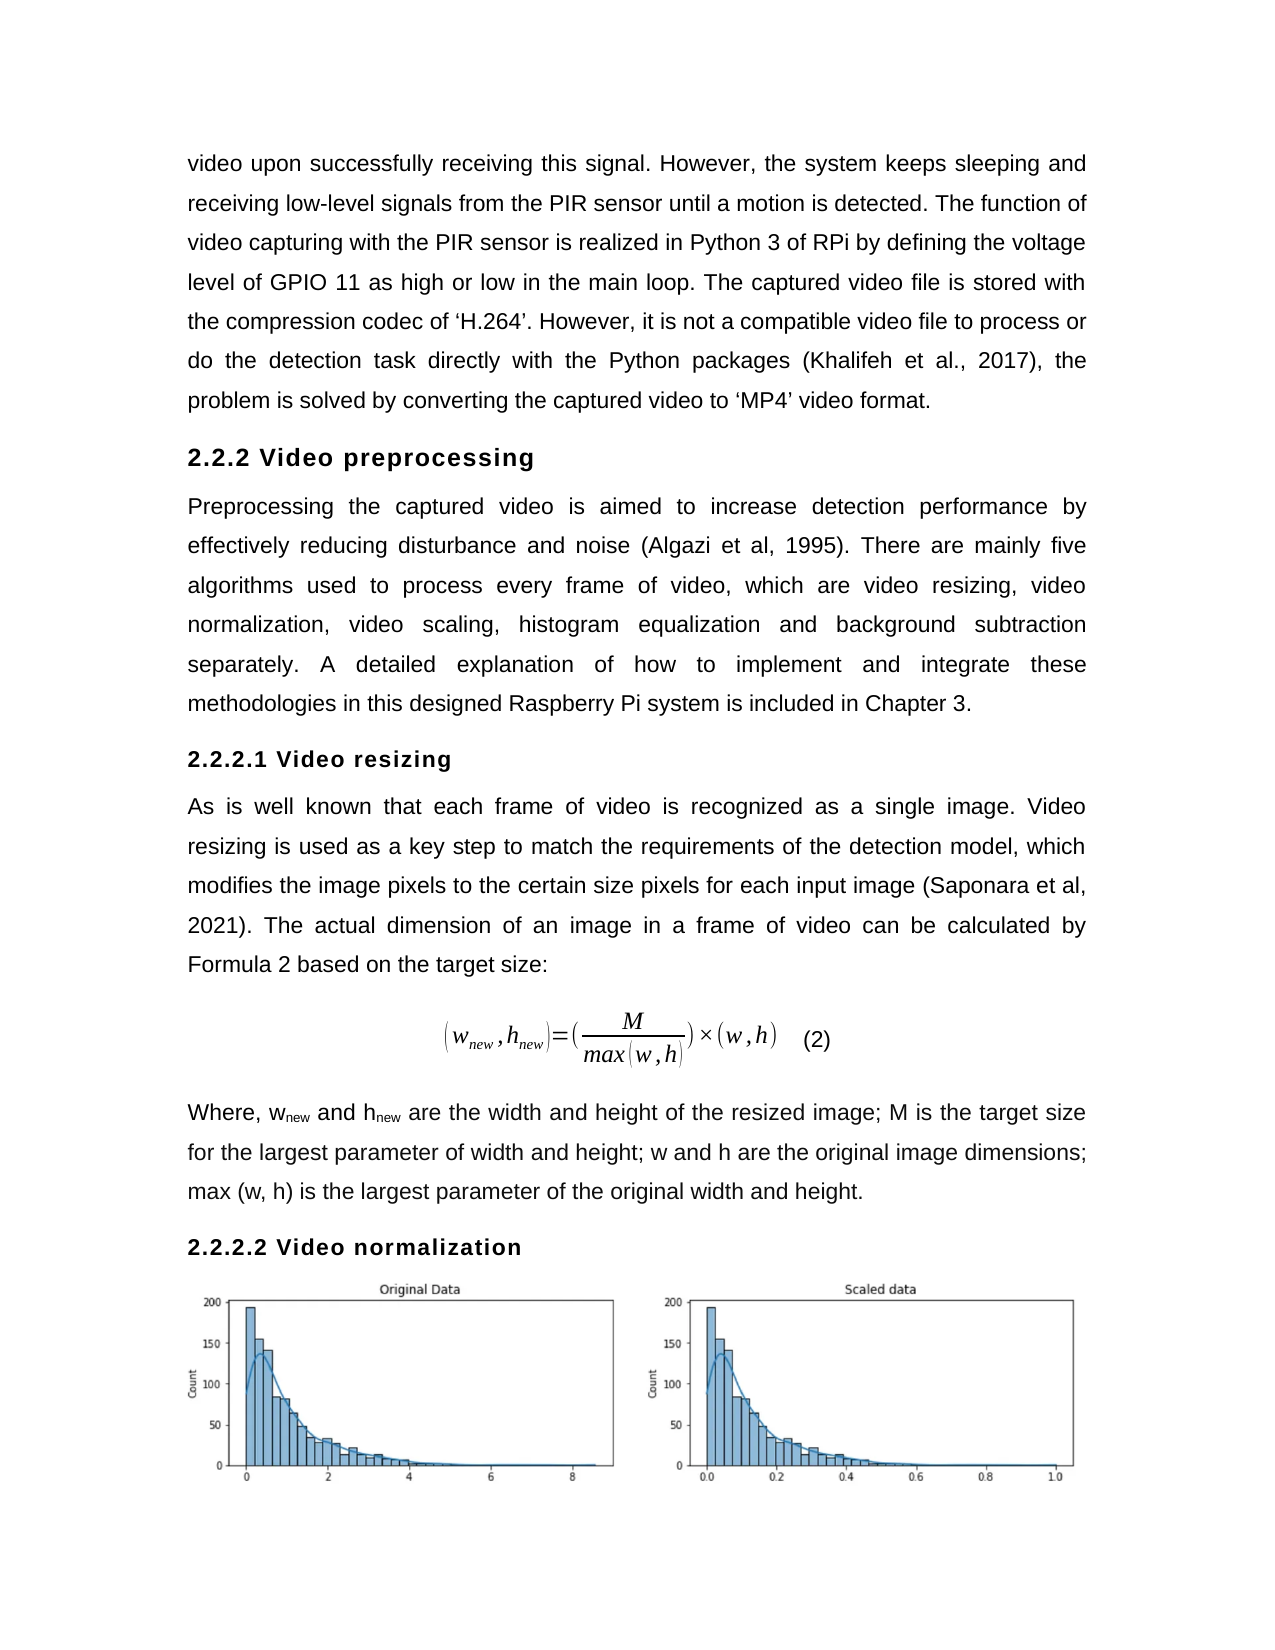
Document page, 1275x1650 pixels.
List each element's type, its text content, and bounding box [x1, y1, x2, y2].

picture [187, 1281, 1088, 1491]
text (2) [187, 1007, 1087, 1069]
text As is well known that each frame of video is recognized as a single image. Video resizing is used as a key step to match the requirements of the detection model, which modifies the image pixels to the certain size pixels for each input image (Saponara et al, 2021). The actual dimension of an image in a frame of video can be calculated by Formula 2 based on the target size: [187, 793, 1087, 977]
text Where, wnew and hnew are the width and height of the resized image; M is the target size for the largest parameter of width and height; w and h are the original image dimensions; max (w, h) is the largest parameter of the original width and height. [187, 1099, 1087, 1148]
subtitle 2.2.2 Video preprocessing [187, 443, 1087, 472]
text Preprocessing the captured video is aimed to increase detection performance by effectively reducing disturbance and noise (Algazi et al, 1995). There are mainly five algorithms used to process every frame of video, which are video resizing, video normalization, video scaling, histogram equalization and background subtraction separately. A detailed explanation of how to implement and integrate these methodologies in this designed Raspberry Pi system is included in Chapter 3. [187, 493, 1087, 716]
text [187, 150, 1087, 413]
subtitle 2.2.2.2 Video normalization [187, 1234, 1087, 1260]
subtitle 2.2.2.1 Video resizing [187, 746, 1087, 773]
text Where, wnew and hnew are the width and height of the resized image; M is the target size for the largest parameter of width and height; w and h are the original image dimensions; max (w, h) is the largest parameter of the original width and height. [187, 1149, 1087, 1204]
